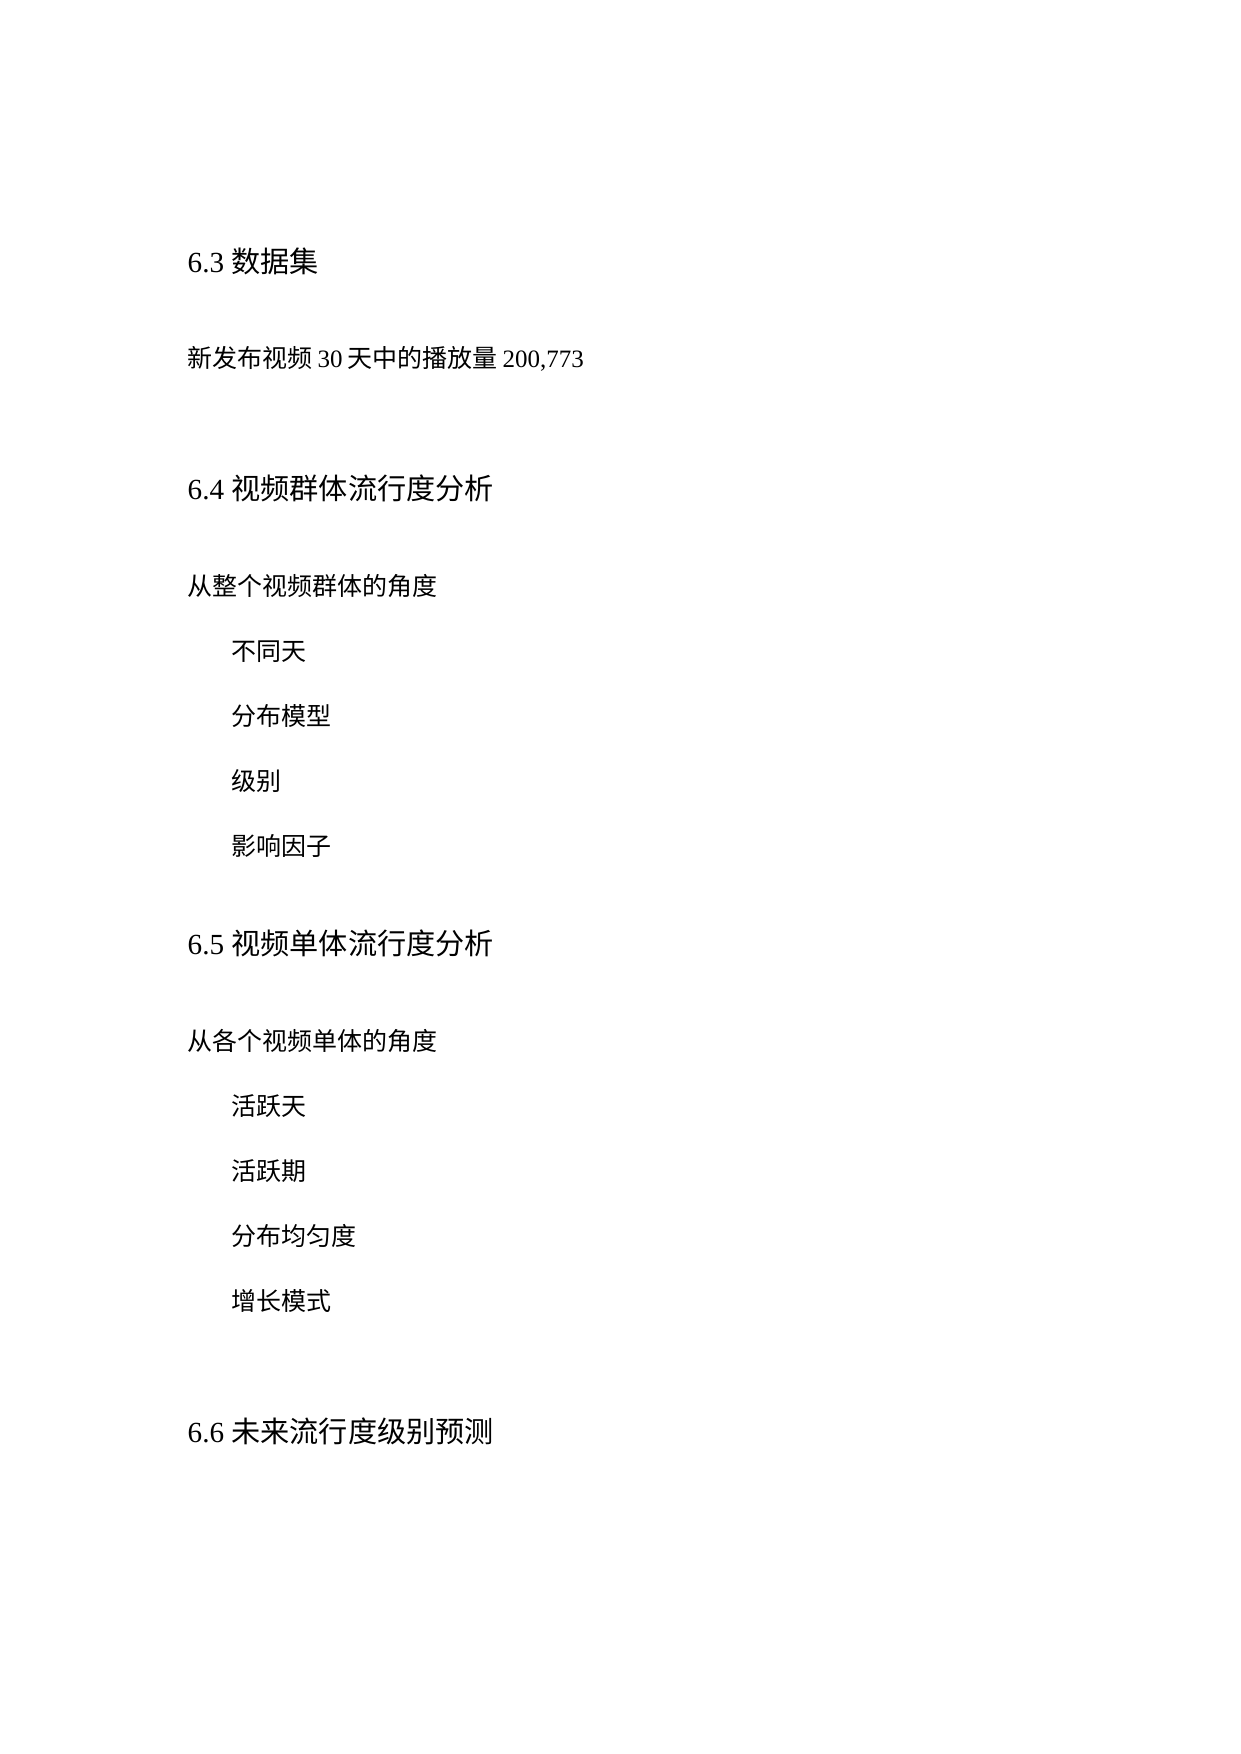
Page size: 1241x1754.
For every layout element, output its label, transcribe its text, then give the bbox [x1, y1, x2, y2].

text 影响因子 [187, 812, 1053, 877]
text 数据集 [187, 227, 1053, 292]
text 视频单体流行度分析 [187, 909, 1053, 974]
text 视频群体流行度分析 [187, 454, 1053, 519]
text 活跃期 [187, 1137, 1053, 1202]
text 从整个视频群体的角度 [187, 552, 1053, 617]
text 活跃天 [187, 1072, 1053, 1137]
text 级别 [187, 747, 1053, 812]
text 新发布视频30天中的播放量200,773 [187, 324, 1053, 389]
text 增长模式 [231, 1267, 1053, 1332]
text 分布模型 [187, 682, 1053, 747]
text 分布均匀度 [187, 1202, 1053, 1267]
text 未来流行度级别预测 [187, 1397, 1053, 1462]
text 从各个视频单体的角度 [187, 1007, 1053, 1072]
text 不同天 [187, 617, 1053, 682]
